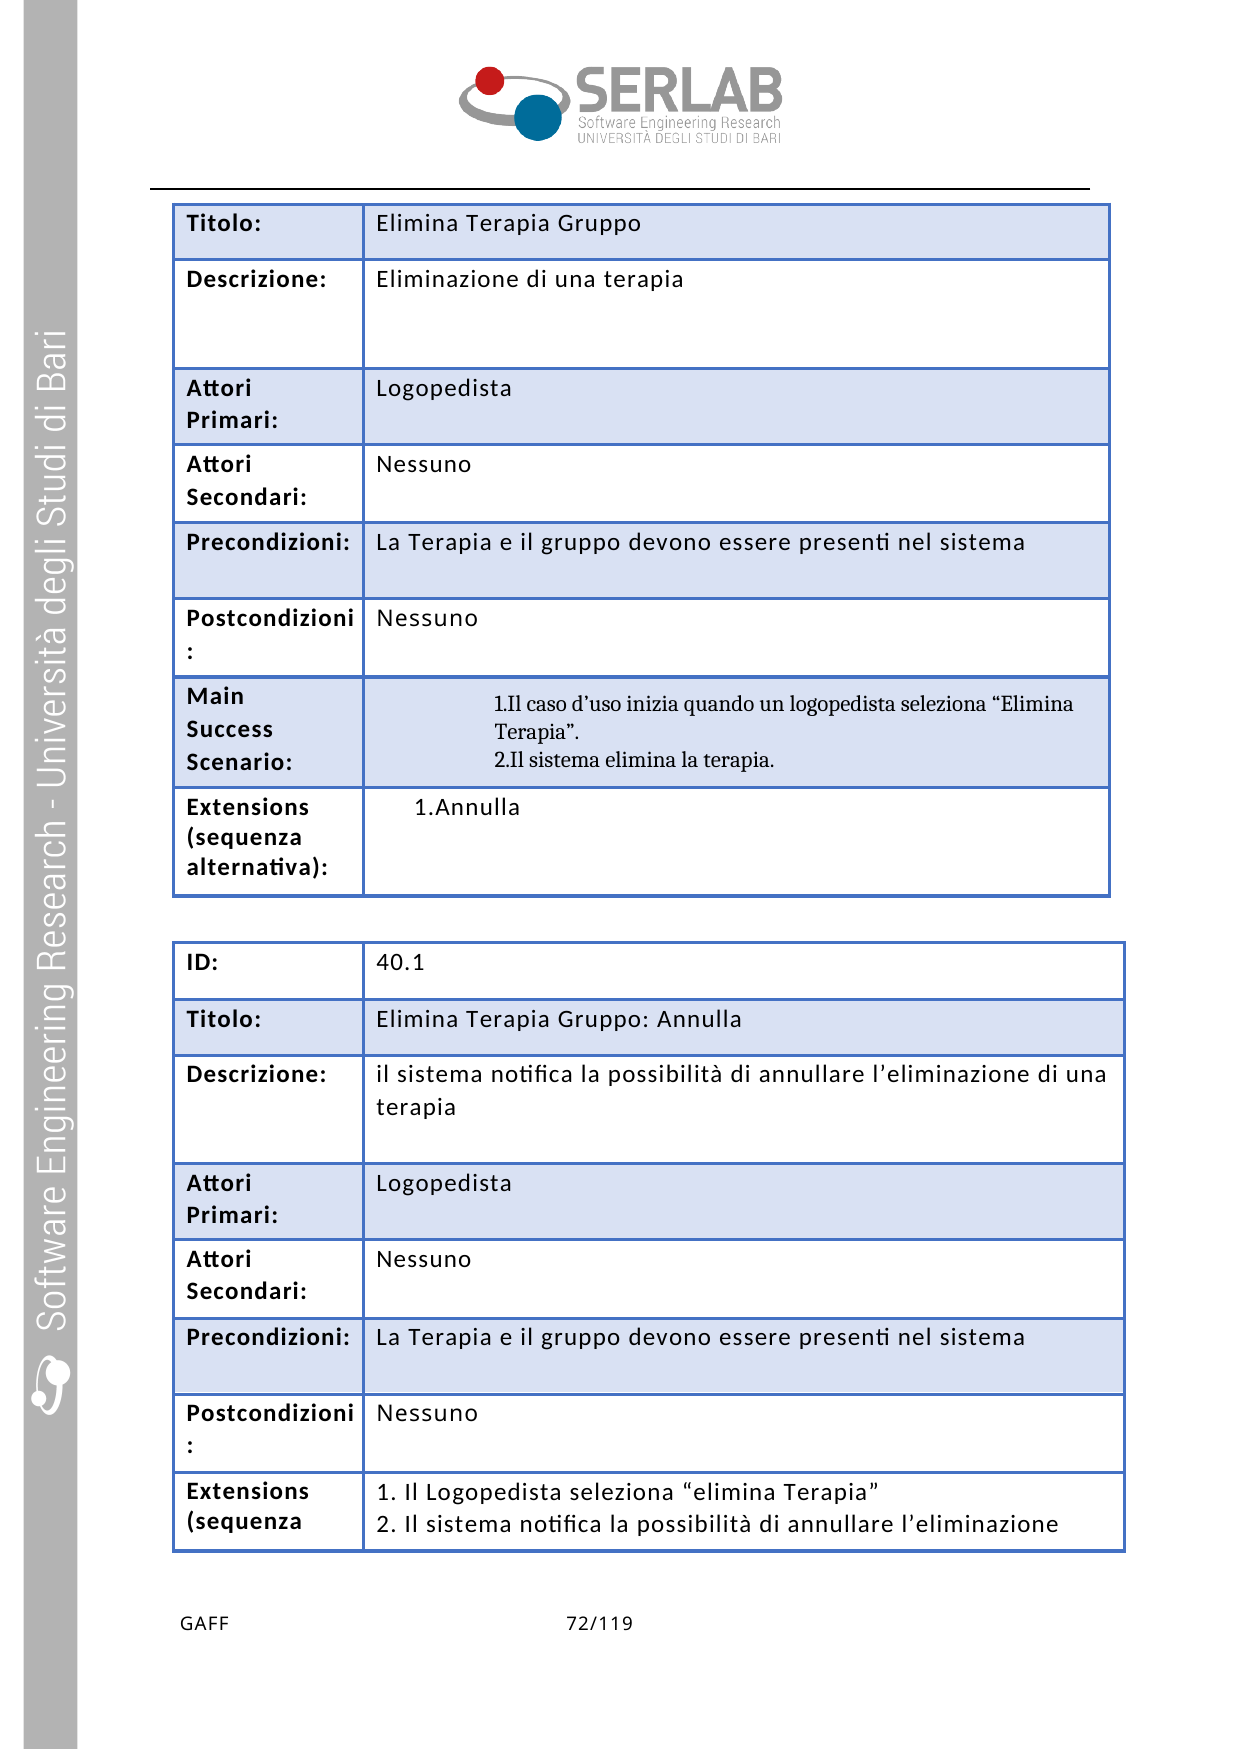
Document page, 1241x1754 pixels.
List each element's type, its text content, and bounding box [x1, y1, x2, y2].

table_cell Descrizione: [175, 1057, 362, 1162]
table_cell Nessuno [365, 446, 1108, 521]
table_cell Extensions (sequenza alternativa): [175, 1474, 362, 1549]
table_cell Postcondizioni: [175, 600, 362, 675]
table_cell La Terapia e il gruppo devono essere presenti nel sistema [365, 524, 1108, 597]
table_cell Precondizioni: [175, 524, 362, 597]
table_cell 1.Il caso d’uso inizia quando un logopedista seleziona “Elimina Terapia”. 2.Il sistema elimina la terapia. [365, 679, 1108, 786]
table_cell Elimina Terapia Gruppo [365, 206, 1108, 258]
table_cell Descrizione: [175, 261, 362, 367]
table_cell Logopedista [365, 370, 1108, 443]
picture [455, 65, 785, 145]
table_cell 1.Annulla [365, 789, 1108, 894]
table_cell Titolo: [175, 1001, 362, 1054]
table_header 40.1 [365, 944, 1123, 998]
table_cell Attori Primari: [175, 370, 362, 443]
table_cell Precondizioni: [175, 1320, 362, 1392]
table_cell Nessuno [365, 1396, 1123, 1471]
table_cell La Terapia e il gruppo devono essere presenti nel sistema [365, 1320, 1123, 1392]
table_cell Attori Primari: [175, 1165, 362, 1238]
table_cell Nessuno [365, 600, 1108, 675]
table_cell Attori Secondari: [175, 1241, 362, 1317]
table_cell il sistema notifica la possibilità di annullare l’eliminazione di una terapia [365, 1057, 1123, 1162]
table_cell Main Success Scenario: [175, 679, 362, 786]
table_cell Attori Secondari: [175, 446, 362, 521]
table_cell Titolo: [175, 206, 362, 258]
table_cell Nessuno [365, 1241, 1123, 1317]
table_cell Eliminazione di una terapia [365, 261, 1108, 367]
table_cell Extensions (sequenza alternativa): [175, 789, 362, 894]
picture [23, 0, 78, 1749]
table_cell Postcondizioni: [175, 1396, 362, 1471]
table_header ID: [175, 944, 362, 998]
table_cell Elimina Terapia Gruppo: Annulla [365, 1001, 1123, 1054]
table_cell Logopedista [365, 1165, 1123, 1238]
